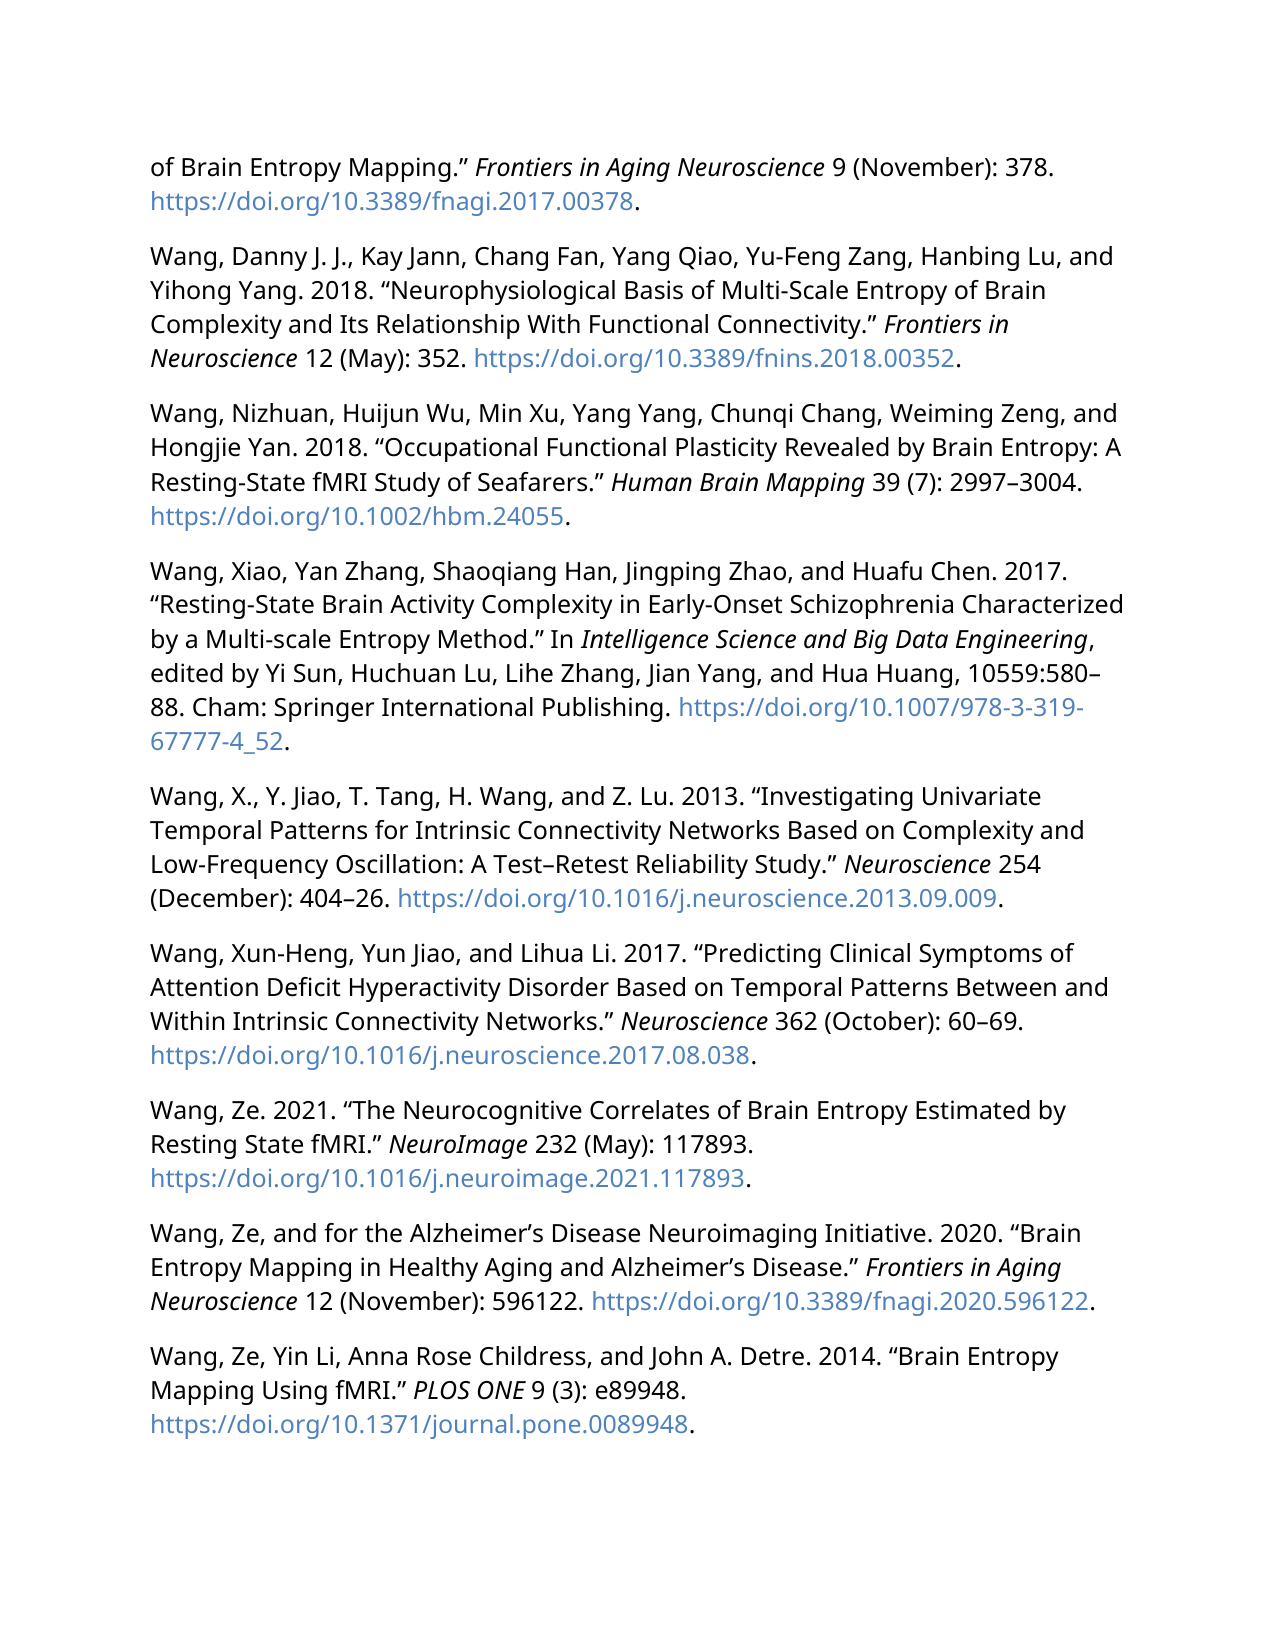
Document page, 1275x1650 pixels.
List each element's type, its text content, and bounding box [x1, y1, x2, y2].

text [150, 150, 1125, 218]
text Wang, Ze, Yin Li, Anna Rose Childress, and John A. Detre. 2014. “Brain Entropy Mapping Using fMRI.” PLOS ONE 9 (3): e89948. https://doi.org/10.1371/journal.pone.0089948. [150, 1338, 1125, 1441]
text Wang, Ze. 2021. “The Neurocognitive Correlates of Brain Entropy Estimated by Resting State fMRI.” NeuroImage 232 (May): 117893. https://doi.org/10.1016/j.neuroimage.2021.117893. [150, 1092, 1125, 1195]
text Wang, Xun-Heng, Yun Jiao, and Lihua Li. 2017. “Predicting Clinical Symptoms of Attention Deficit Hyperactivity Disorder Based on Temporal Patterns Between and Within Intrinsic Connectivity Networks.” Neuroscience 362 (October): 60–69. https://doi.org/10.1016/j.neuroscience.2017.08.038. [150, 935, 1125, 1072]
text Wang, Danny J. J., Kay Jann, Chang Fan, Yang Qiao, Yu-Feng Zang, Hanbing Lu, and Yihong Yang. 2018. “Neurophysiological Basis of Multi-Scale Entropy of Brain Complexity and Its Relationship With Functional Connectivity.” Frontiers in Neuroscience 12 (May): 352. https://doi.org/10.3389/fnins.2018.00352. [150, 239, 1125, 375]
text Wang, Ze, and for the Alzheimer’s Disease Neuroimaging Initiative. 2020. “Brain Entropy Mapping in Healthy Aging and Alzheimer’s Disease.” Frontiers in Aging Neuroscience 12 (November): 596122. https://doi.org/10.3389/fnagi.2020.596122. [150, 1216, 1125, 1318]
text Wang, Xiao, Yan Zhang, Shaoqiang Han, Jingping Zhao, and Huafu Chen. 2017. “Resting-State Brain Activity Complexity in Early-Onset Schizophrenia Characterized by a Multi-scale Entropy Method.” In Intelligence Science and Big Data Engineering, edited by Yi Sun, Huchuan Lu, Lihe Zhang, Jian Yang, and Hua Huang, 10559:580–88. Cham: Springer International Publishing. https://doi.org/10.1007/978-3-319-67777-4_52. [150, 553, 1125, 757]
text Wang, X., Y. Jiao, T. Tang, H. Wang, and Z. Lu. 2013. “Investigating Univariate Temporal Patterns for Intrinsic Connectivity Networks Based on Complexity and Low-Frequency Oscillation: A Test–Retest Reliability Study.” Neuroscience 254 (December): 404–26. https://doi.org/10.1016/j.neuroscience.2013.09.009. [150, 778, 1125, 914]
text Wang, Nizhuan, Huijun Wu, Min Xu, Yang Yang, Chunqi Chang, Weiming Zeng, and Hongjie Yan. 2018. “Occupational Functional Plasticity Revealed by Brain Entropy: A Resting-State fMRI Study of Seafarers.” Human Brain Mapping 39 (7): 2997–3004. https://doi.org/10.1002/hbm.24055. [150, 396, 1125, 532]
